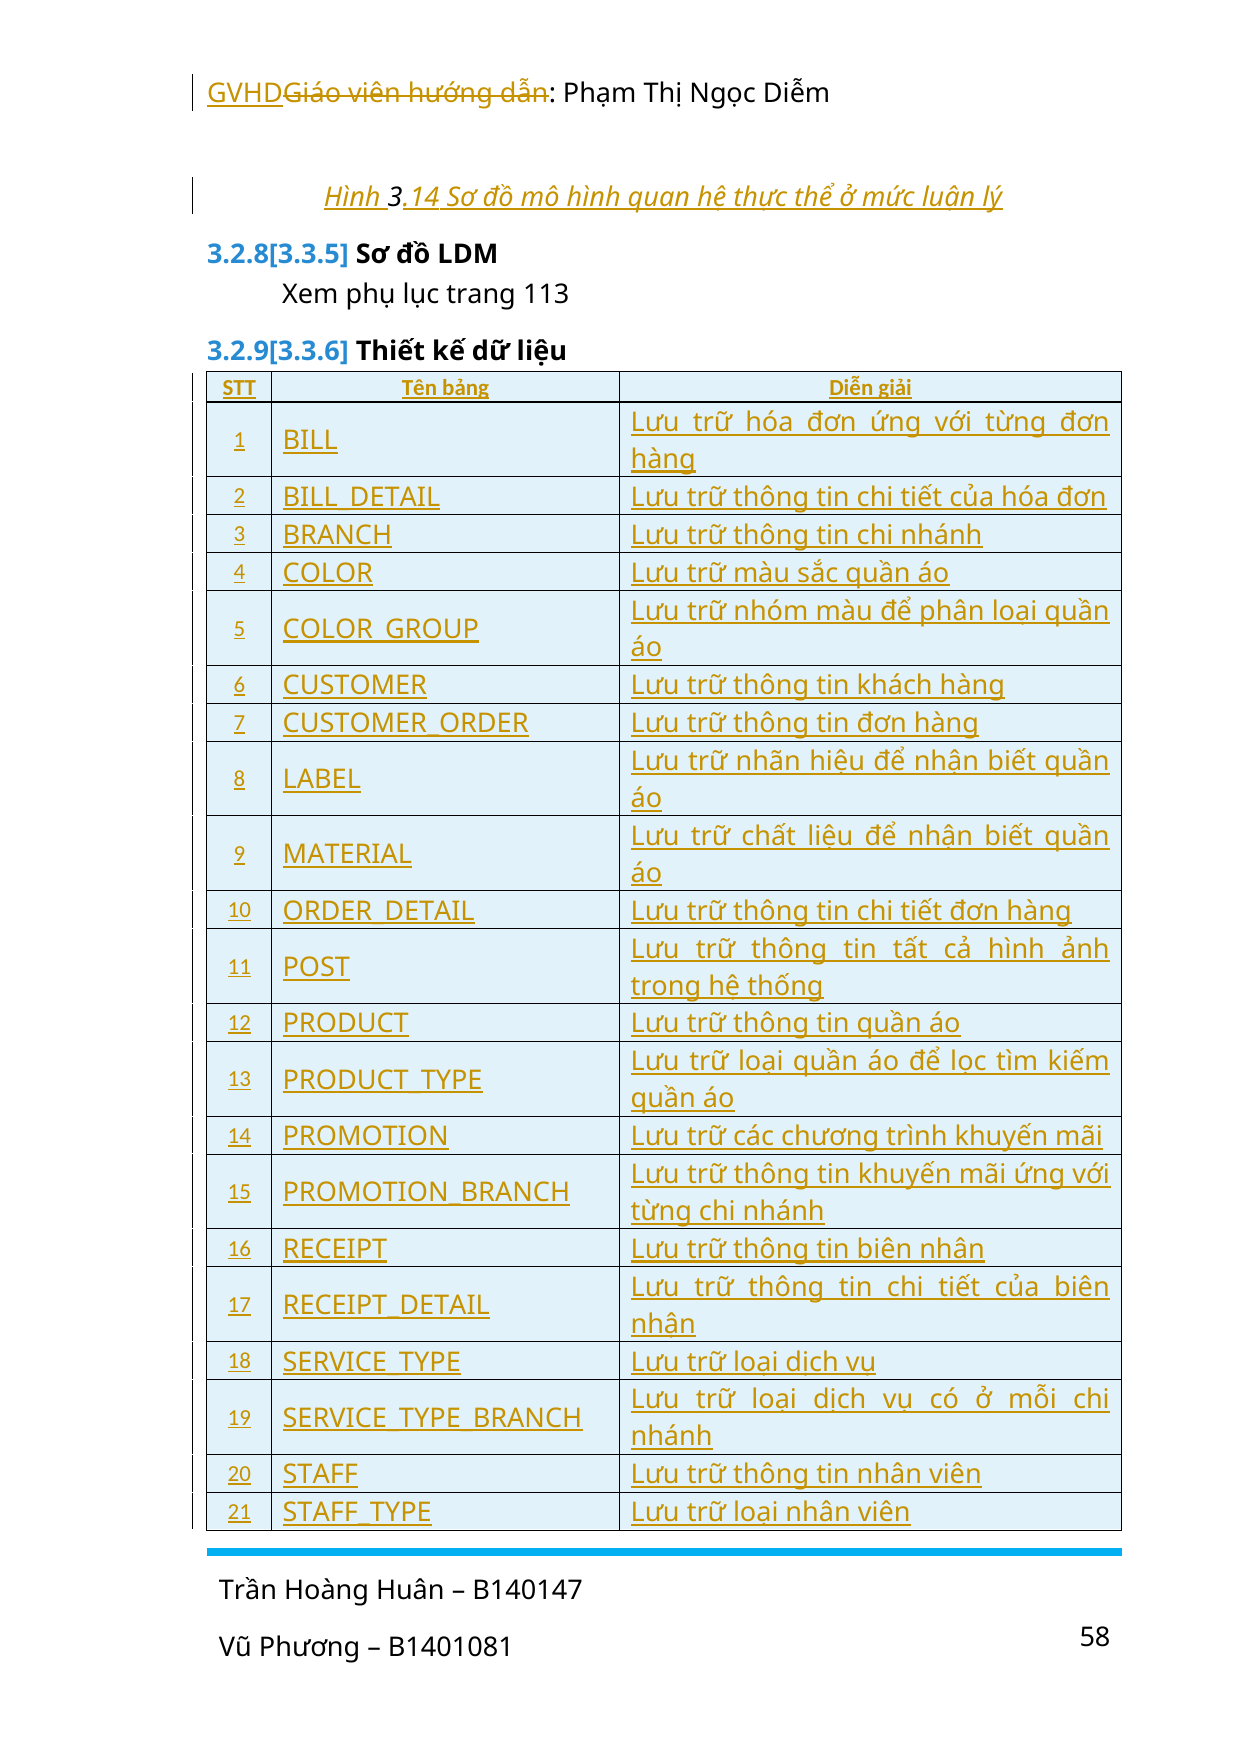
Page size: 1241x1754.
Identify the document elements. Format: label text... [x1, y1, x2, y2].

subtitle Sơ đồ LDM [207, 235, 1122, 272]
text 3 [207, 177, 1122, 214]
text Xem phụ lục trang [282, 275, 1122, 312]
subtitle Thiết kế dữ liệu [207, 331, 1122, 368]
